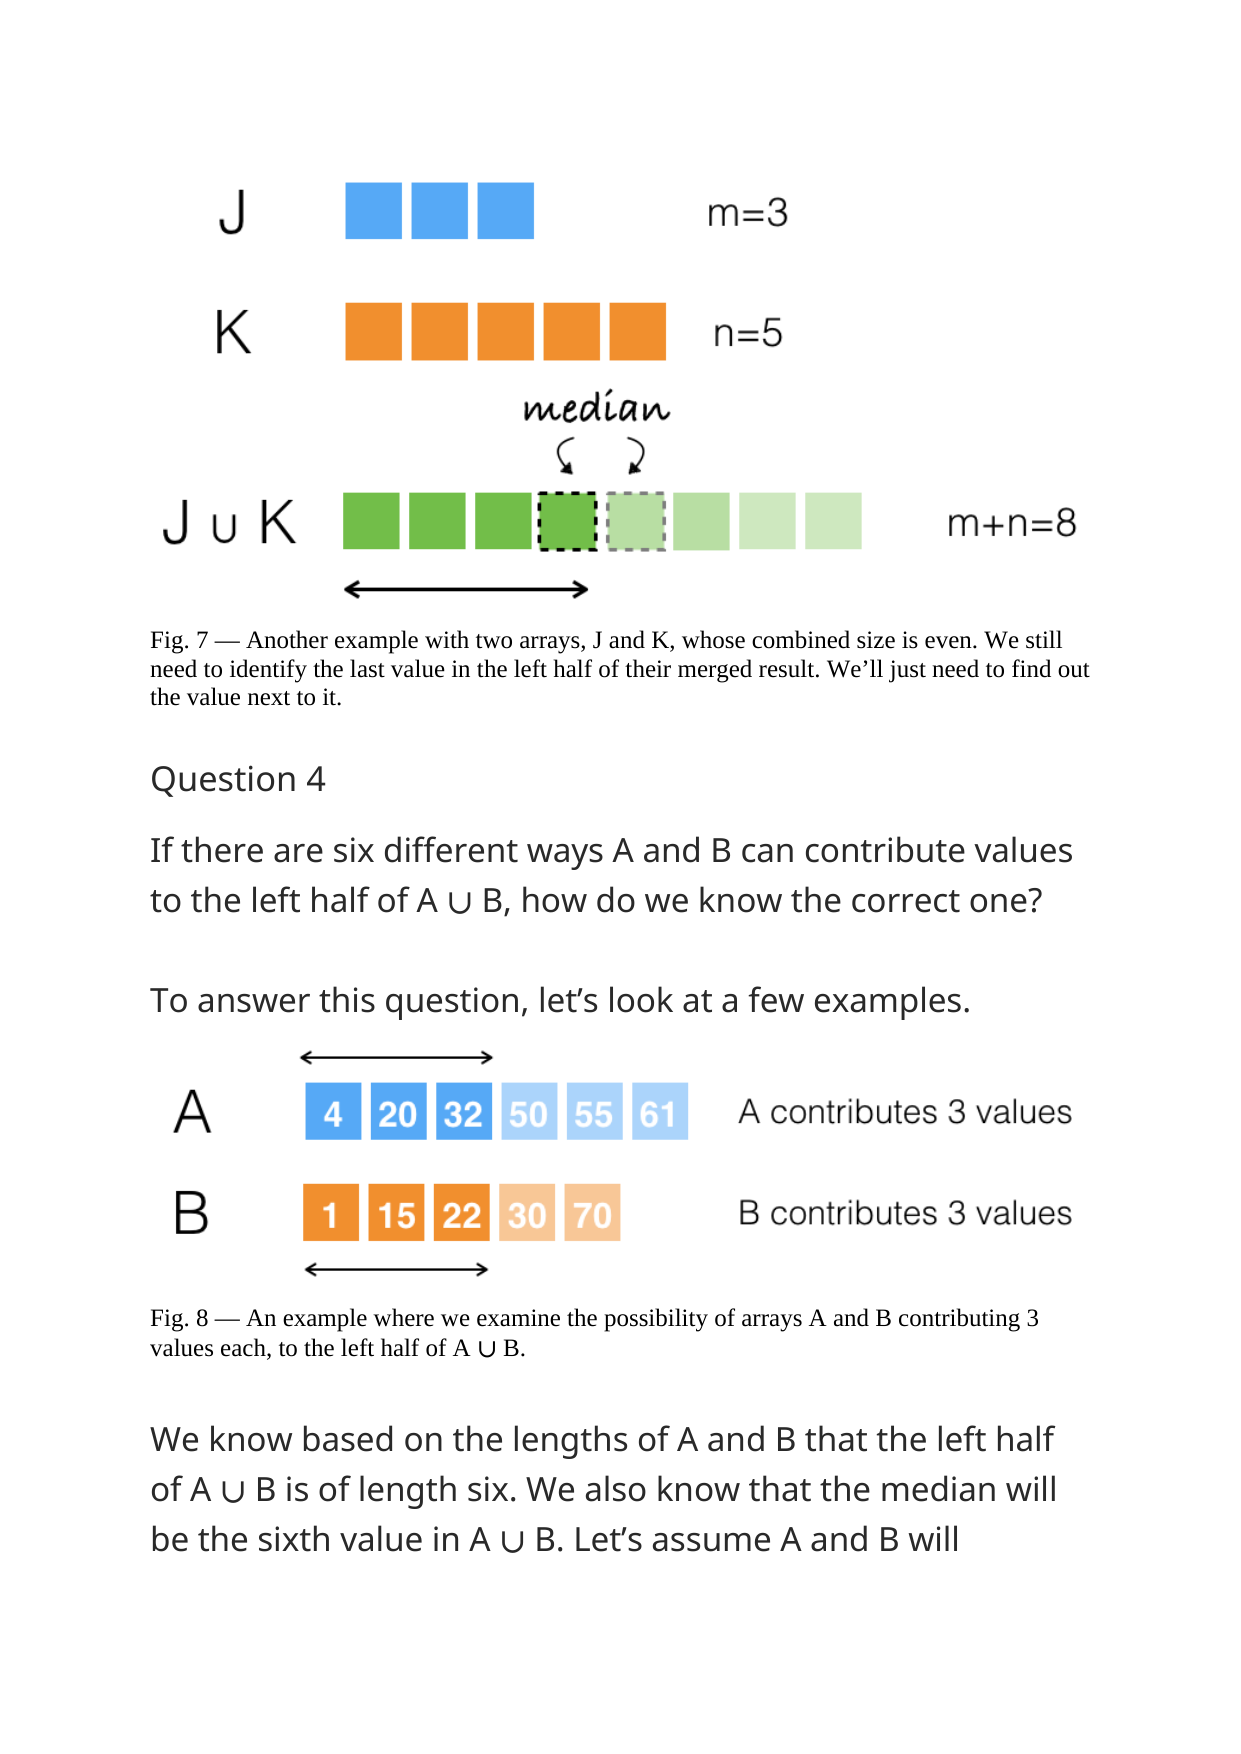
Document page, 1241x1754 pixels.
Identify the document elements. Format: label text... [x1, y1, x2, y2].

text If there are six different ways A and B can contribute values to the left half of A ∪ B, how do we know the correct one? [150, 822, 1090, 922]
text Fig. 7 — Another example with two arrays, J and K, whose combined size is even. We still need to identify the last value in the left half of their merged result. We’ll just need to find out the value next to it. [150, 625, 1090, 711]
subtitle Question 4 [150, 754, 1090, 801]
picture [150, 1022, 1091, 1303]
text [150, 1412, 1090, 1562]
text Fig. 8 — An example where we examine the possibility of arrays A and B contributing 3 values each, to the left half of A ∪ B. [150, 1303, 1090, 1362]
picture [150, 150, 1091, 625]
text To answer this question, let’s look at a few examples. [150, 972, 1090, 1022]
